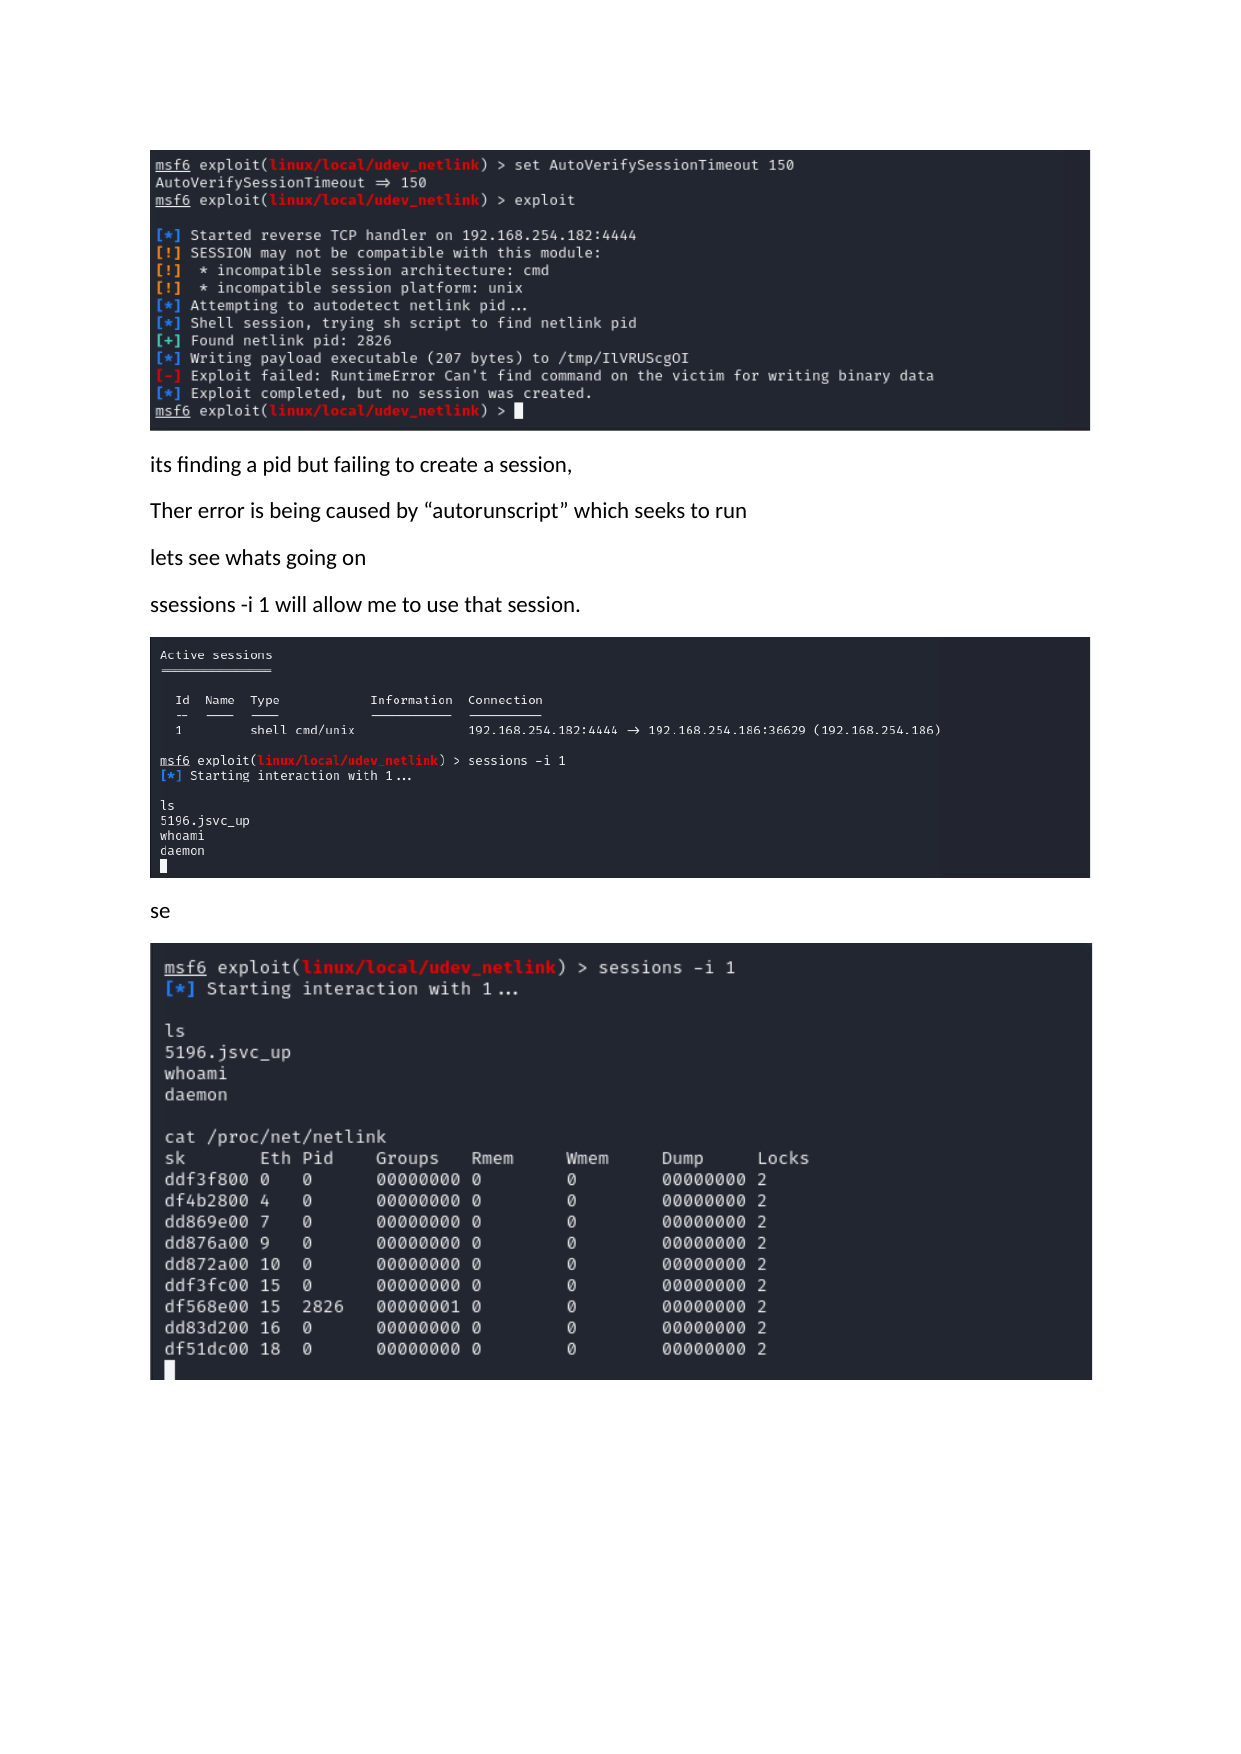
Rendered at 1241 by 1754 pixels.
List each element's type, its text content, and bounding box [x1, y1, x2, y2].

text lets see whats going on [150, 543, 1090, 572]
picture [150, 637, 1091, 878]
text its finding a pid but failing to create a session, [150, 450, 1090, 478]
text ssessions -i 1 will allow me to use that session. [150, 590, 1090, 618]
text Ther error is being caused by “autorunscript” which seeks to run [150, 497, 1090, 525]
picture [150, 150, 1091, 431]
picture [150, 943, 1093, 1380]
text se [150, 896, 1090, 924]
